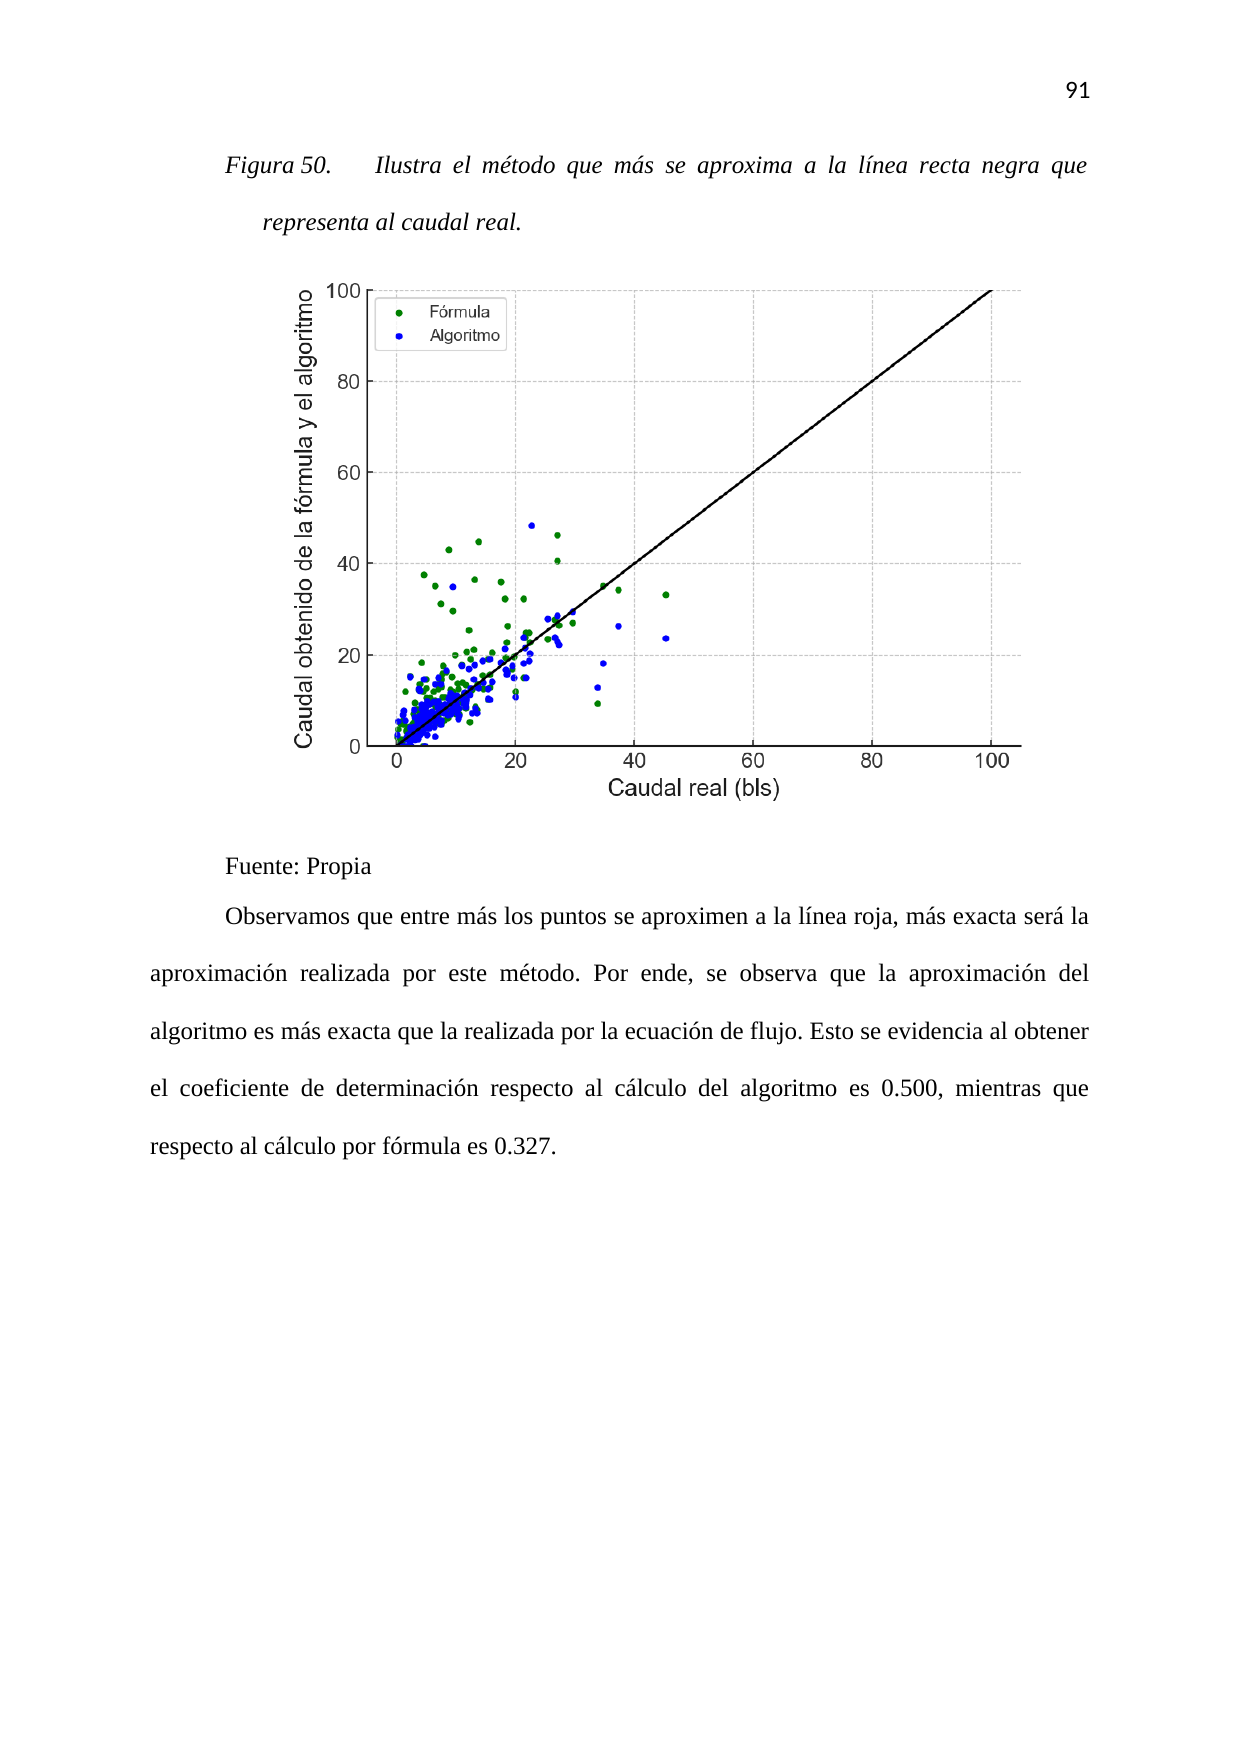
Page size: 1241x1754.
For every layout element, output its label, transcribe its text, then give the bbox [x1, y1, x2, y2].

picture [289, 277, 1026, 806]
text Observamos que entre más los puntos se aproximen a la línea roja, más exacta será la aproximación realizada por este método. Por ende, se observa que la aproximación del algoritmo es más exacta que la realizada por la ecuación de flujo. Esto se evidencia al obtener el coeficiente de determinación respecto al cálculo del algoritmo es 0.500, mientras que respecto al cálculo por fórmula es 0.327. [150, 901, 1090, 1159]
text Ilustra el método que más se aproxima a la línea recta negra que representa al caudal real. [225, 150, 1090, 236]
text Fuente: Propia [150, 851, 1090, 880]
